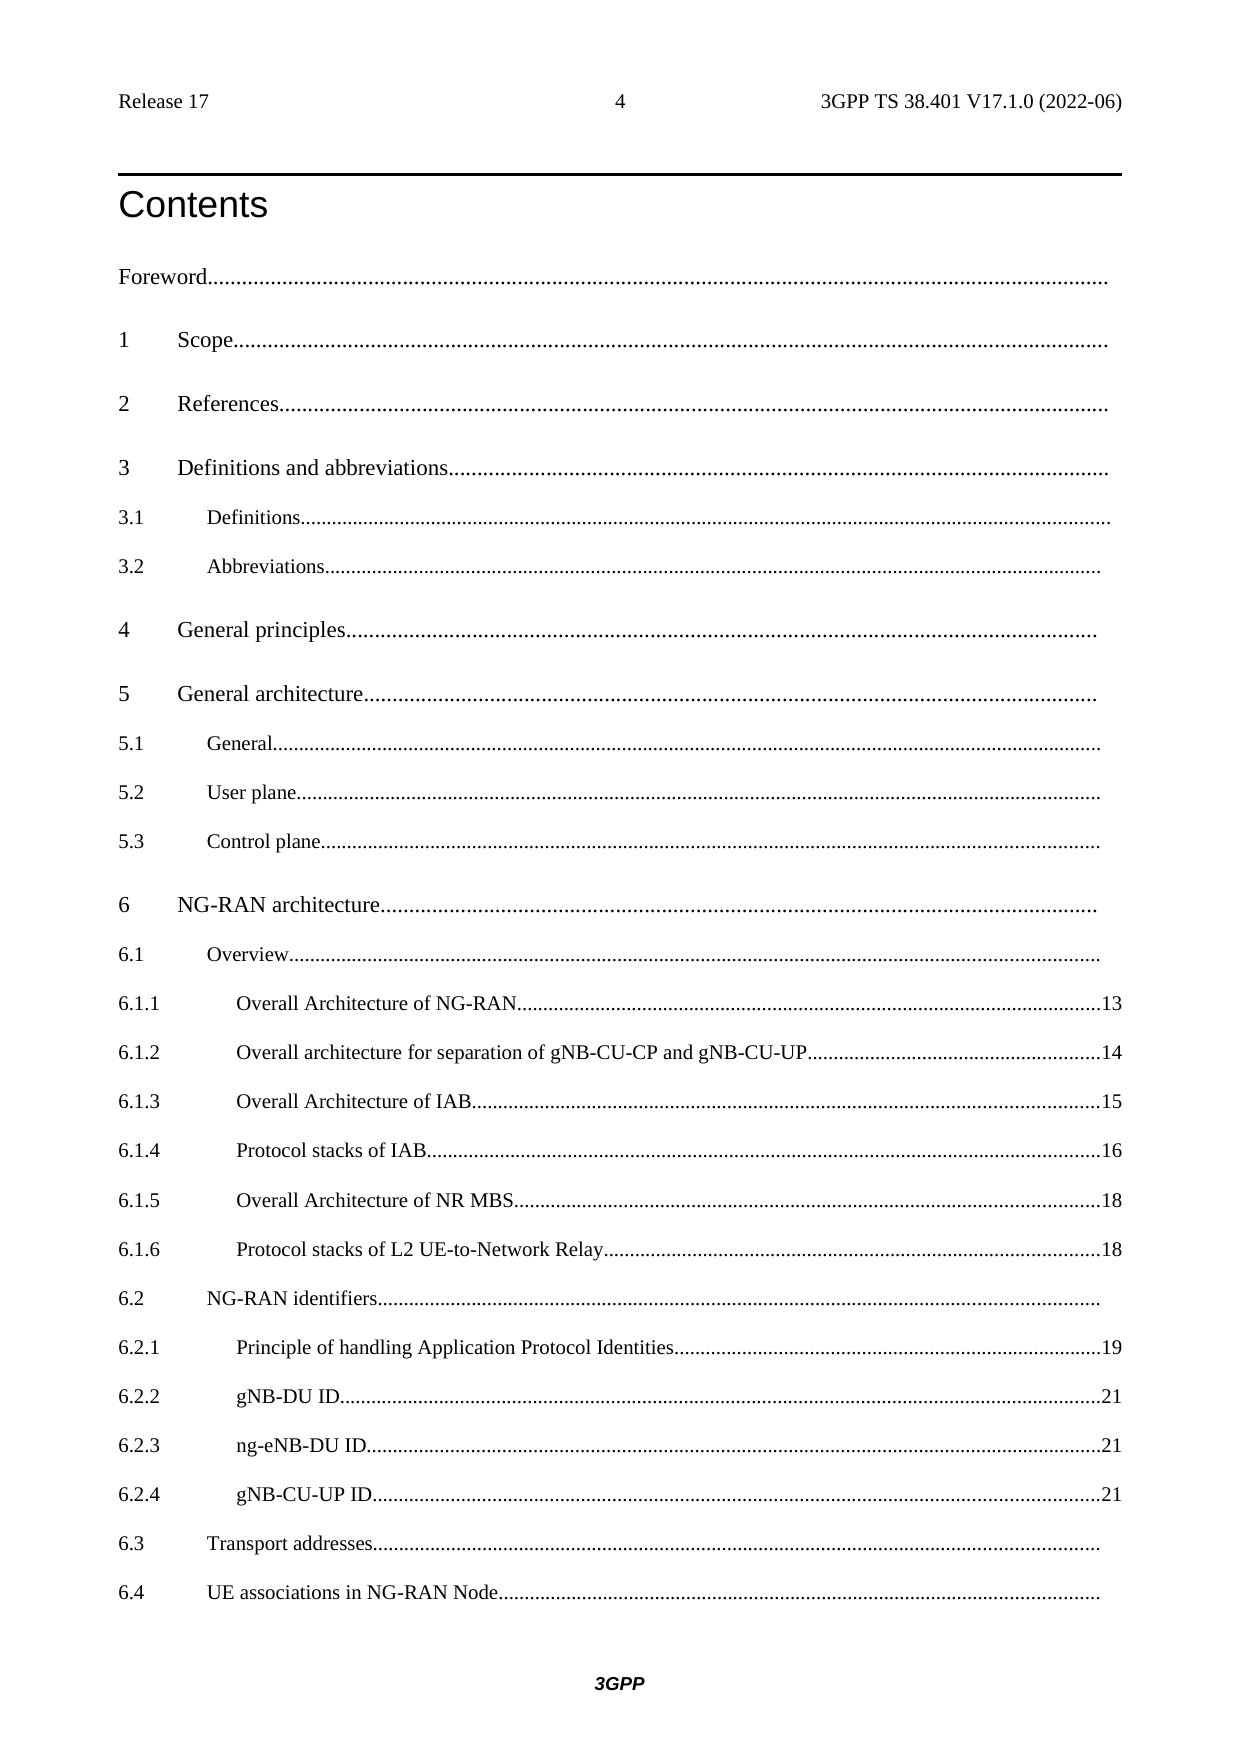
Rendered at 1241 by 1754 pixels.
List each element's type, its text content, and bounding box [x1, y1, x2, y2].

text Foreword 6 [118, 263, 1078, 289]
text 6.2 NG-RAN identifiers 19 [118, 1286, 1078, 1310]
text 2 References 7 [118, 390, 1078, 416]
text 6.1.6 Protocol stacks of L2 UE-to-Network Relay 18 [118, 1237, 1122, 1261]
text 6.2.4 gNB-CU-UP ID 21 [118, 1482, 1122, 1506]
text 6.1.1 Overall Architecture of NG-RAN 13 [118, 991, 1122, 1015]
text 3.1 Definitions 8 [118, 505, 1078, 529]
text 3 Definitions and abbreviations 8 [118, 454, 1078, 480]
text 6.2.3 ng-eNB-DU ID 21 [118, 1433, 1122, 1457]
text 3.2 Abbreviations 10 [118, 554, 1078, 578]
text 6.1.2 Overall architecture for separation of gNB-CU-CP and gNB-CU-UP 14 [118, 1040, 1122, 1064]
text 5.2 User plane 12 [118, 780, 1078, 804]
text 6.2.2 gNB-DU ID 21 [118, 1384, 1122, 1408]
text 5.3 Control plane 12 [118, 829, 1078, 853]
text 6.3 Transport addresses 21 [118, 1531, 1078, 1555]
text 6.4 UE associations in NG-RAN Node 22 [118, 1580, 1078, 1604]
text 6.1.4 Protocol stacks of IAB 16 [118, 1138, 1122, 1162]
text Contents [118, 176, 1122, 225]
text 6.1.5 Overall Architecture of NR MBS 18 [118, 1187, 1122, 1212]
text 6 NG-RAN architecture 13 [118, 891, 1078, 917]
text 4 General principles 11 [118, 616, 1078, 642]
text 6.1.3 Overall Architecture of IAB 15 [118, 1089, 1122, 1113]
text 6.1 Overview 13 [118, 942, 1078, 966]
text 5.1 General 11 [118, 731, 1078, 755]
text 5 General architecture 11 [118, 680, 1078, 706]
text 1 Scope 7 [118, 326, 1078, 353]
text 6.2.1 Principle of handling Application Protocol Identities 19 [118, 1335, 1122, 1359]
